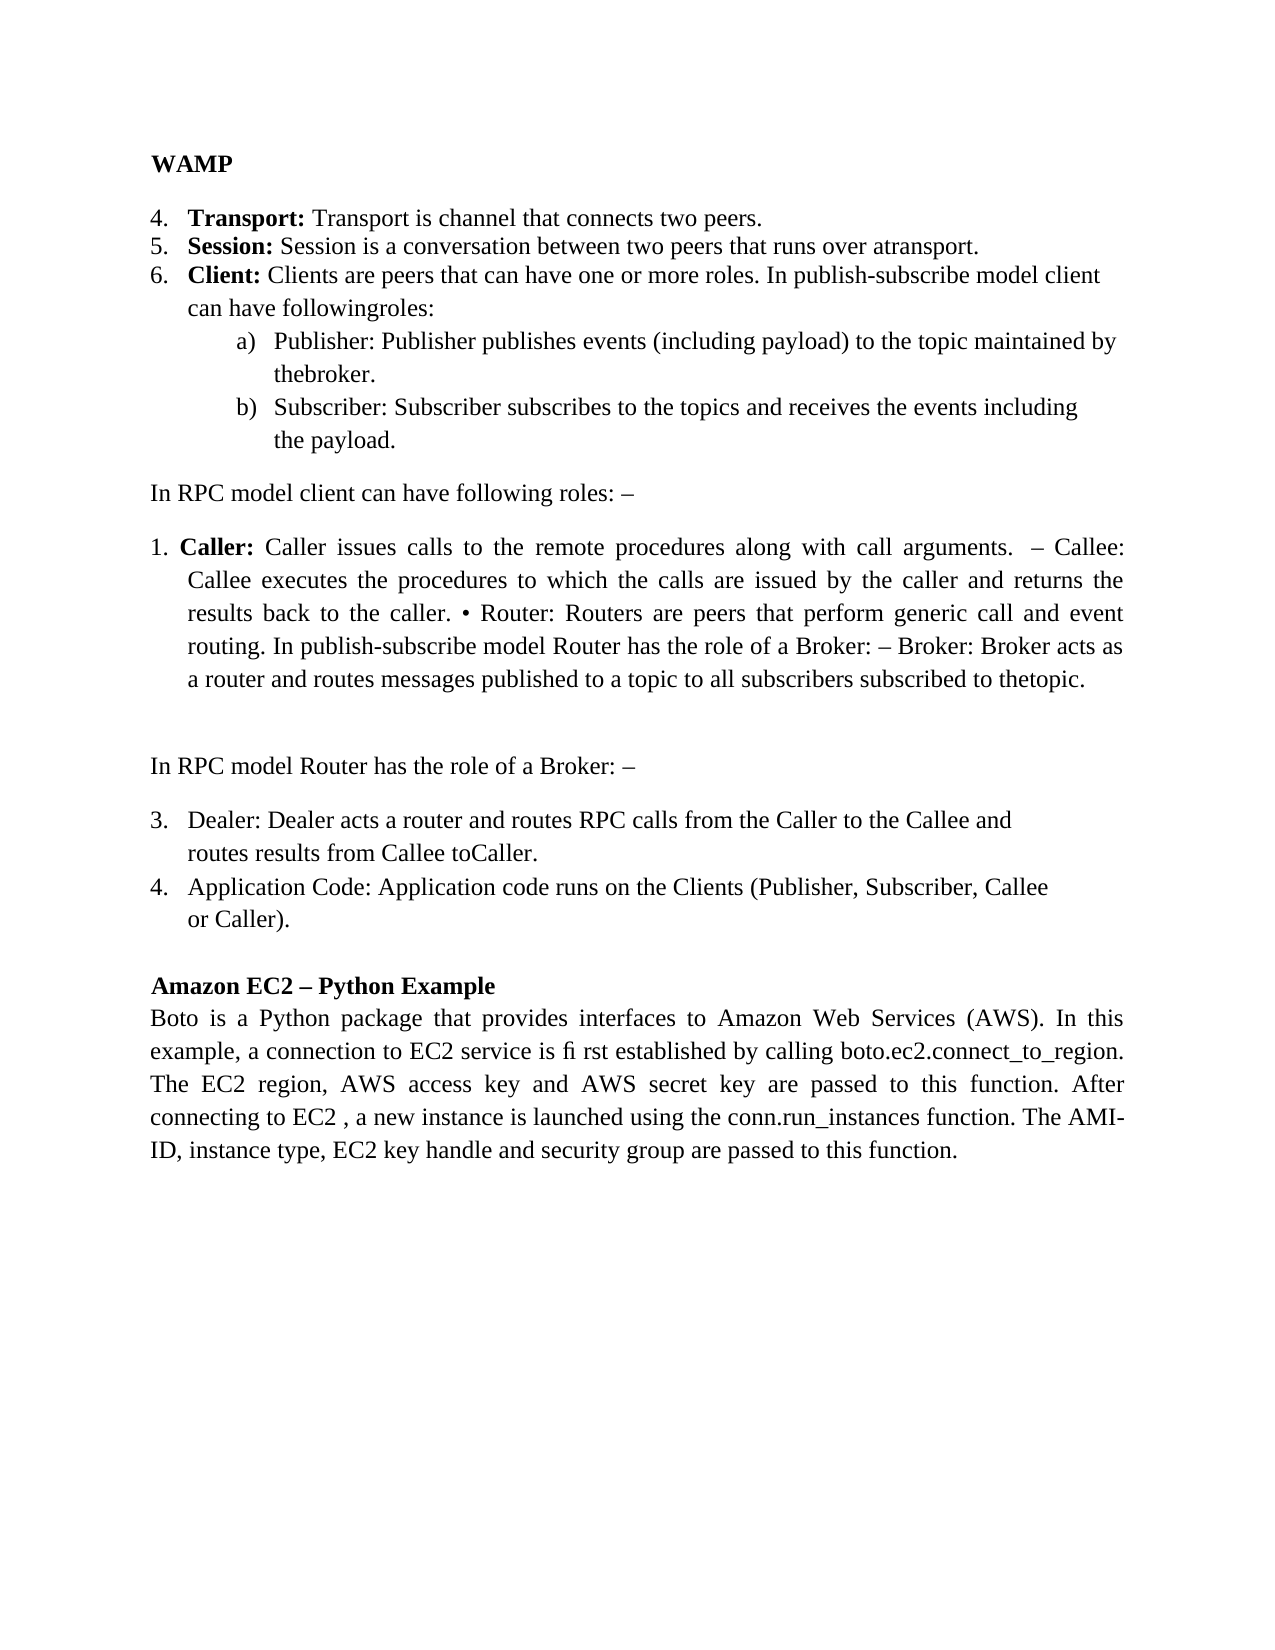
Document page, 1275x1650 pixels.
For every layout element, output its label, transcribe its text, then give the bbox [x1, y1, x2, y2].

list Dealer: Dealer acts a router and routes RPC calls from the Caller to the Callee and routes results from Callee toCaller. [150, 806, 1079, 867]
list Subscriber: Subscriber subscribes to the topics and receives the events including the payload. [236, 392, 1114, 454]
text Boto is a Python package that provides interfaces to Amazon Web Services (AWS). In this example, a connection to EC2 service is ﬁ rst established by calling boto.ec2.connect_to_region. The EC2 region, AWS access key and AWS secret key are passed to this function. After connecting to EC2 , a new instance is launched using the conn.run_instances function. The AMI- ID, instance type, EC2 key handle and security group are passed to this function. [150, 1003, 1126, 1164]
subtitle Amazon EC2 – Python Example [151, 971, 1210, 1000]
list Application Code: Application code runs on the Clients (Publisher, Subscriber, Callee or Caller). [150, 872, 1075, 933]
subtitle WAMP [151, 149, 1210, 178]
text In RPC model Router has the role of a Broker: – [150, 751, 1210, 780]
list Client: Clients are peers that can have one or more roles. In publish-subscribe model client can have followingroles: [150, 260, 1101, 322]
text In RPC model client can have following roles: – [150, 478, 1210, 507]
text 1. Caller: Caller issues calls to the remote procedures along with call arguments. – Callee: Callee executes the procedures to which the calls are issued by the caller and returns the results back to the caller. • Router: Routers are peers that perform generic call and event routing. In publish-subscribe model Router has the role of a Broker: – Broker: Broker acts as a router and routes messages published to a topic to all subscribers subscribed to thetopic. [150, 532, 1125, 693]
list Publisher: Publisher publishes events (including payload) to the topic maintained by thebroker. [236, 326, 1117, 388]
list Session: Session is a conversation between two peers that runs over atransport. [150, 231, 1210, 260]
list Transport: Transport is channel that connects two peers. [150, 203, 1210, 231]
